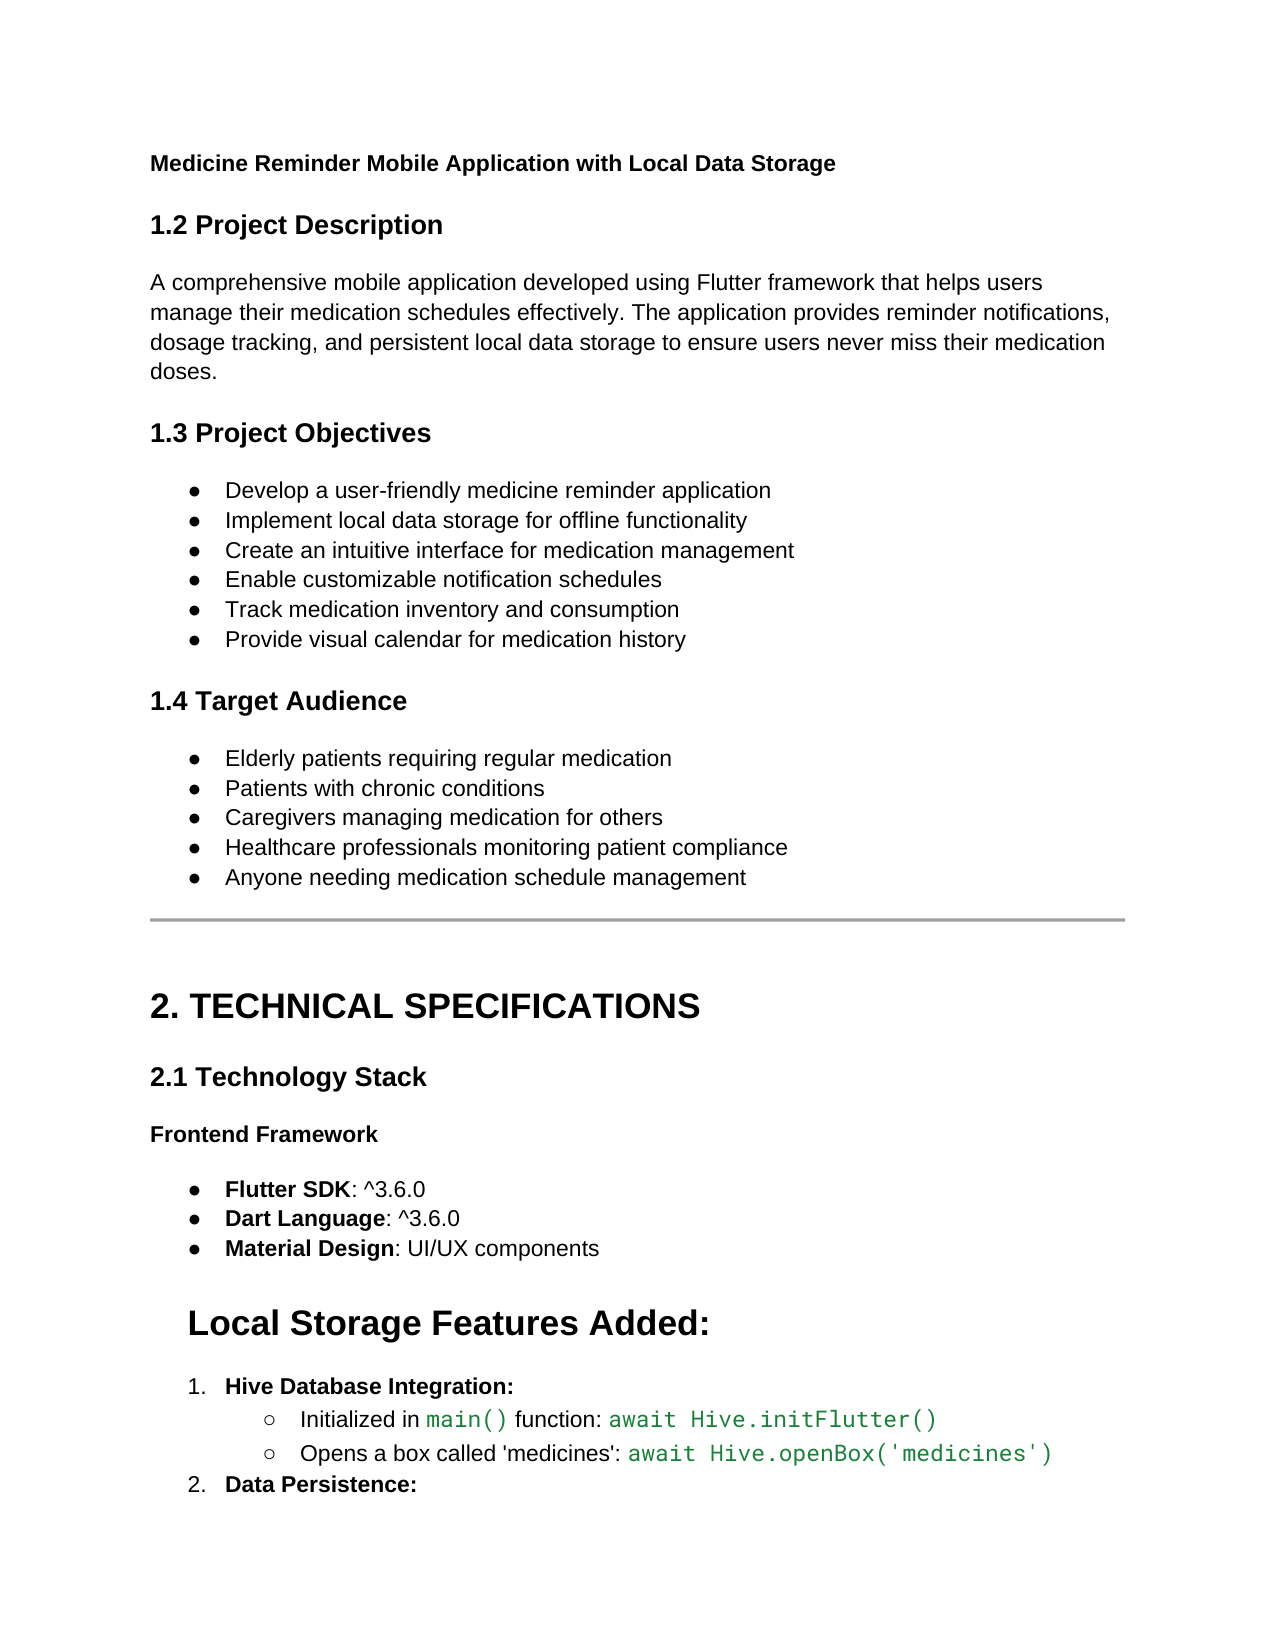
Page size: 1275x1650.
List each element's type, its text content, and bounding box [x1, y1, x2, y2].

list Flutter SDK: ^3.6.0 [187, 1176, 1125, 1202]
list Create an intuitive interface for medication management [187, 537, 1125, 563]
list Healthcare professionals monitoring patient compliance [187, 834, 1125, 860]
list Material Design: UI/UX components [187, 1235, 1125, 1261]
list Dart Language: ^3.6.0 [187, 1205, 1125, 1232]
list Provide visual calendar for medication history [187, 626, 1125, 652]
list Enable customizable notification schedules [187, 566, 1125, 593]
subtitle Frontend Framework [150, 1121, 1125, 1147]
subtitle 2.1 Technology Stack [150, 1061, 1125, 1092]
list Implement local data storage for offline functionality [187, 507, 1125, 533]
text Medicine Reminder Mobile Application with Local Data Storage [150, 150, 1125, 176]
list Develop a user-friendly medicine reminder application [187, 477, 1125, 504]
list Opens a box called 'medicines': await Hive.openBox('medicines') [262, 1437, 1125, 1467]
subtitle 2. TECHNICAL SPECIFICATIONS [150, 986, 1125, 1026]
list Anyone needing medication schedule management [187, 864, 1125, 890]
list Initialized in main() function: await Hive.initFlutter() [262, 1403, 1125, 1433]
list Hive Database Integration: [187, 1373, 1125, 1399]
subtitle Local Storage Features Added: [187, 1302, 1125, 1343]
list Track medication inventory and consumption [187, 596, 1125, 622]
list Data Persistence: [187, 1471, 1125, 1497]
text A comprehensive mobile application developed using Flutter framework that helps users manage their medication schedules effectively. The application provides reminder notifications, dosage tracking, and persistent local data storage to ensure users never miss their medication doses. [150, 269, 1125, 384]
subtitle 1.2 Project Description [150, 209, 1125, 240]
list Patients with chronic conditions [187, 775, 1125, 801]
subtitle 1.3 Project Objectives [150, 417, 1125, 448]
subtitle 1.4 Target Audience [150, 685, 1125, 716]
list Caregivers managing medication for others [187, 804, 1125, 831]
list Elderly patients requiring regular medication [187, 745, 1125, 771]
